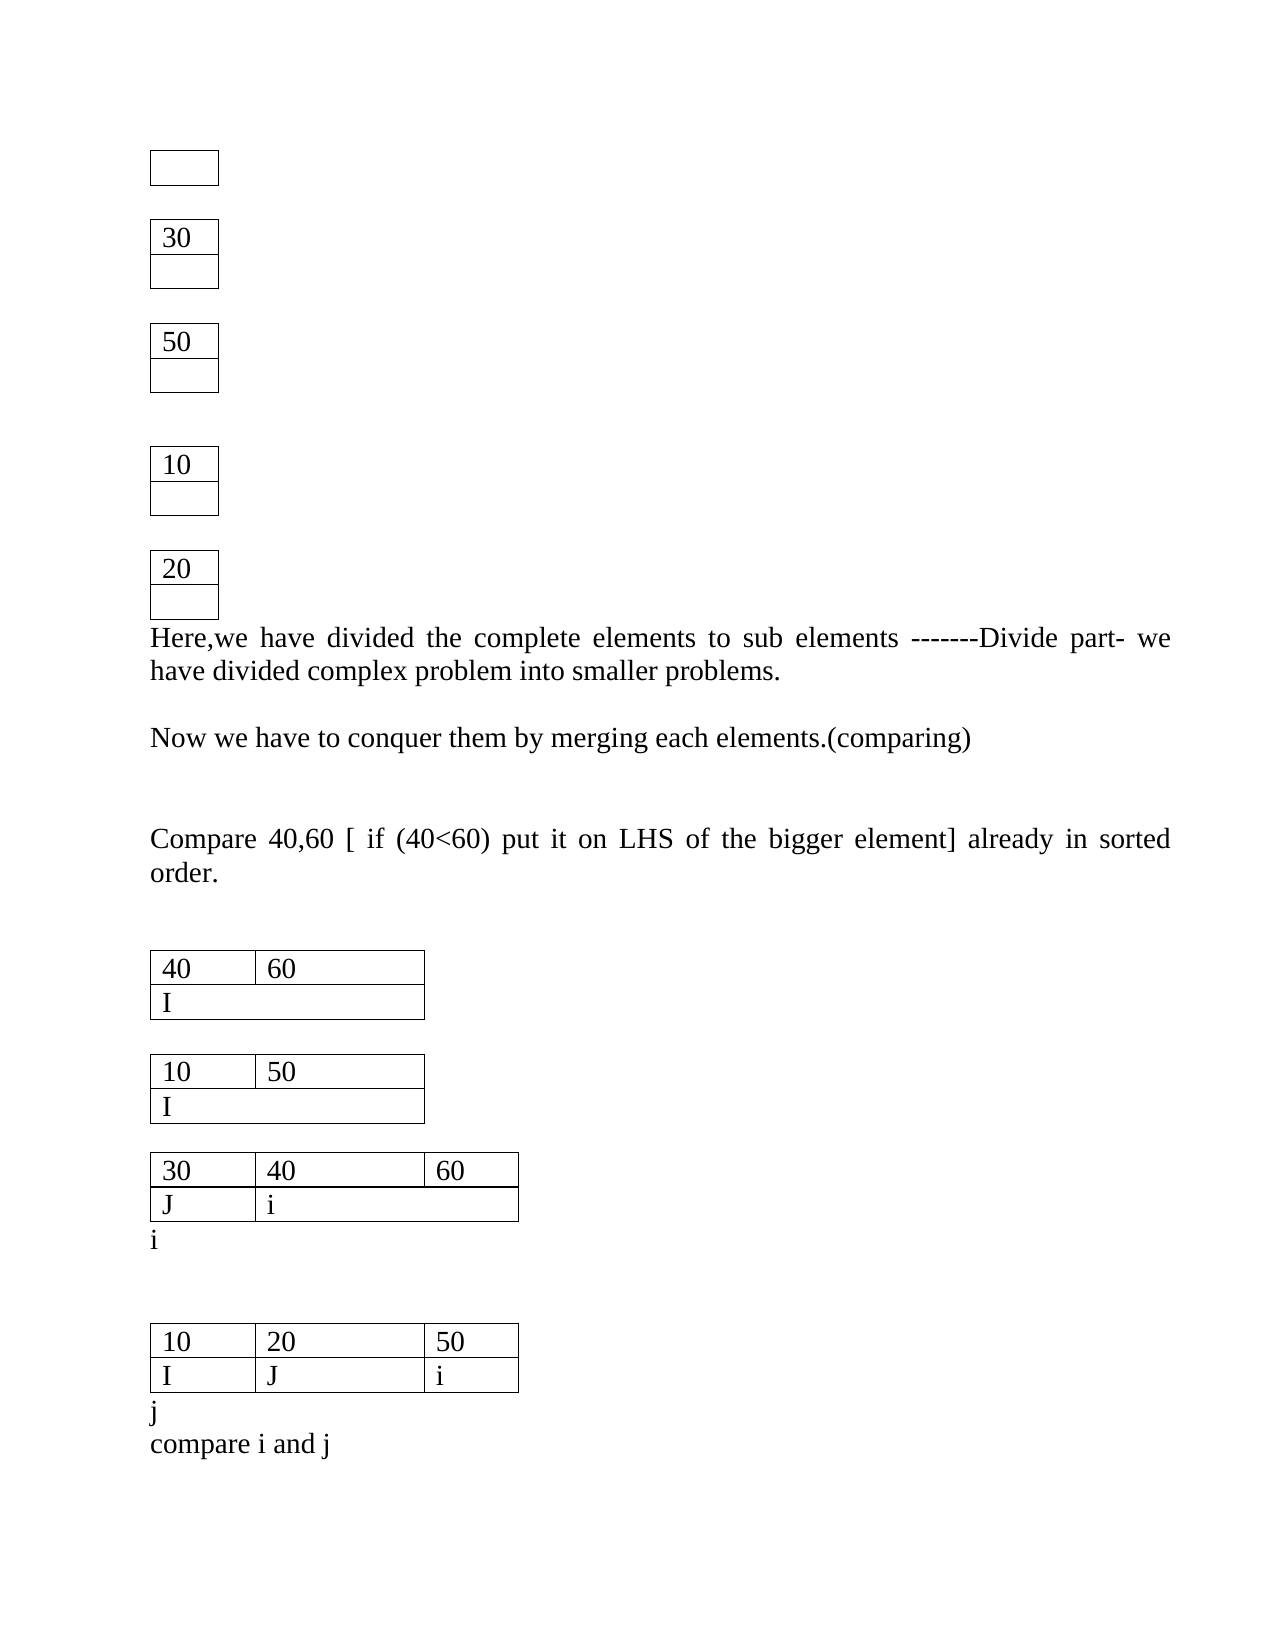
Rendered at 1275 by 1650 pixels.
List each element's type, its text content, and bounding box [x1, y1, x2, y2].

table_cell I [151, 985, 424, 1019]
text i [150, 1222, 1172, 1256]
table_header 60 [256, 951, 424, 984]
table_cell i [256, 1188, 518, 1221]
table_cell I [151, 1089, 424, 1123]
table_cell [151, 585, 218, 619]
table_header 50 [256, 1055, 424, 1088]
table_header 20 [151, 551, 218, 584]
table_header 40 [256, 1153, 424, 1186]
text Compare 40,60 [ if (40<60) put it on LHS of the bigger element] already in sorted order. [150, 821, 1172, 888]
table_cell [151, 151, 218, 184]
table_header 50 [151, 324, 218, 357]
table_header 30 [151, 1153, 255, 1186]
table_header 60 [425, 1153, 518, 1186]
table_header 20 [256, 1324, 424, 1357]
table_header 40 [151, 951, 255, 984]
table_cell [151, 255, 218, 288]
table_cell [151, 482, 218, 515]
table_cell J [256, 1358, 424, 1392]
text Here,we have divided the complete elements to sub elements -------Divide part- we have divided complex problem into smaller problems. [150, 620, 1172, 687]
table_cell [151, 359, 218, 392]
table_header 50 [425, 1324, 518, 1357]
table_header 10 [151, 1324, 255, 1357]
text Now we have to conquer them by merging each elements.(comparing) [150, 721, 1172, 754]
text j [150, 1393, 1172, 1426]
text compare i and j [150, 1426, 1172, 1460]
table_header 30 [151, 220, 218, 254]
table_cell J [151, 1188, 255, 1221]
table_header 10 [151, 1055, 255, 1088]
table_cell I [151, 1358, 255, 1392]
table_header 10 [151, 447, 218, 481]
table_cell i [425, 1358, 518, 1392]
